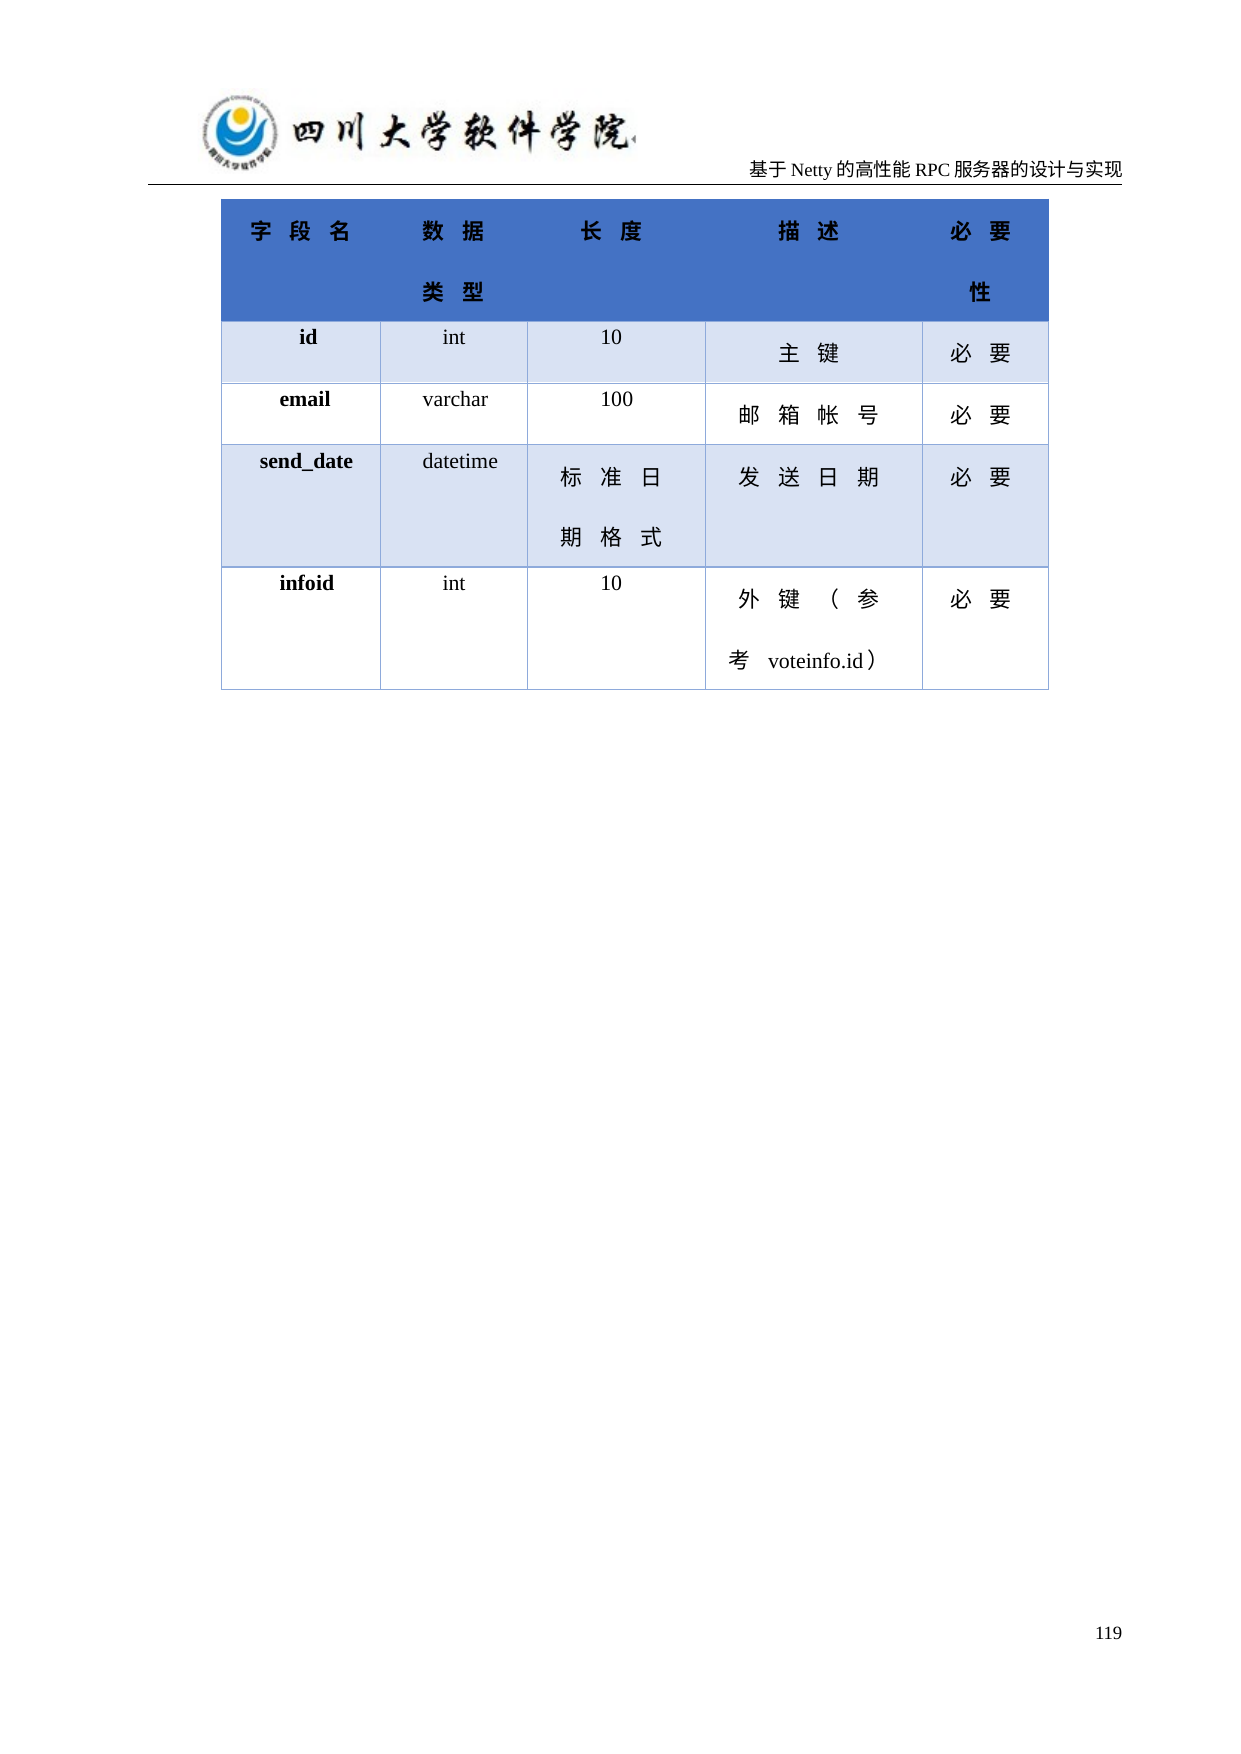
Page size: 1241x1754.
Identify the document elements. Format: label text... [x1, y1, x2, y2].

table_cell 必要 [923, 568, 1048, 689]
table_cell datetime [381, 445, 527, 566]
table_header 字段名 [222, 200, 380, 321]
table_cell id [222, 322, 380, 382]
table_cell 10 [528, 322, 705, 382]
table_cell 主键 [706, 322, 922, 382]
table_cell int [381, 568, 527, 689]
table_cell send_date [222, 445, 380, 566]
picture [197, 88, 639, 177]
table_cell infoid [222, 568, 380, 689]
table_cell 必要 [923, 322, 1048, 382]
table_cell 标准日期格式 [528, 445, 705, 566]
table_cell 发送日期 [706, 445, 922, 566]
table_header 长度 [528, 200, 705, 321]
table_cell varchar [381, 384, 527, 444]
table_cell 邮箱帐号 [706, 384, 922, 444]
table_cell 必要 [923, 384, 1048, 444]
table_header 描述 [706, 200, 922, 321]
table_cell 必要 [923, 445, 1048, 566]
table_cell 10 [528, 568, 705, 689]
table_cell email [222, 384, 380, 444]
table_cell 100 [528, 384, 705, 444]
table_cell 外键（参考voteinfo.id） [706, 568, 922, 689]
table_cell int [381, 322, 527, 382]
table_header 数据类型 [381, 200, 527, 321]
table_header 必要性 [923, 200, 1048, 321]
